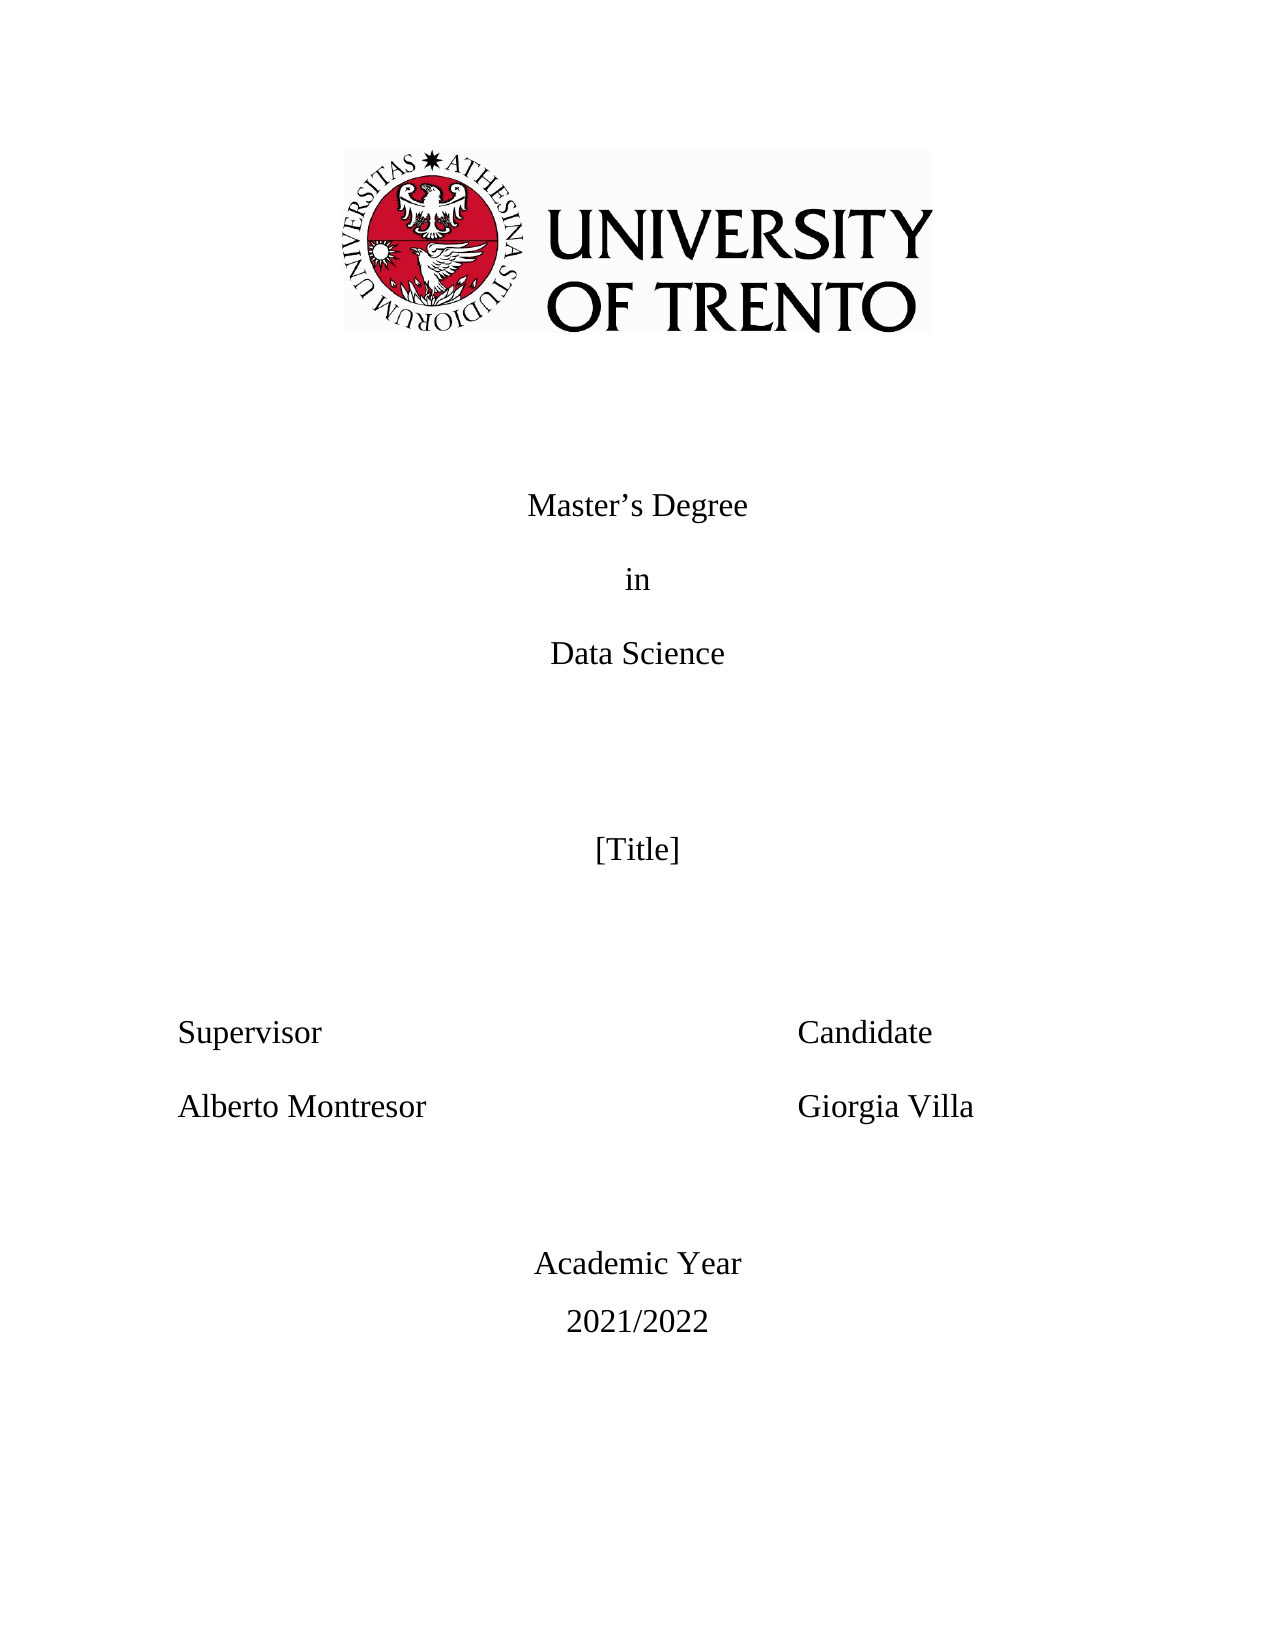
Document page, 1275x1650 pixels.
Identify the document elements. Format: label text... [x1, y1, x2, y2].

text [Title] [177, 829, 1098, 868]
text Supervisor Candidate [177, 1012, 1098, 1050]
text Alberto Montresor Giorgia Villa [177, 1086, 1098, 1124]
text in [177, 559, 1098, 598]
text Academic Year [177, 1243, 1098, 1282]
text Data Science [177, 633, 1098, 672]
text 2021/2022 [177, 1302, 1098, 1340]
picture [342, 150, 933, 333]
text Master’s Degree [177, 485, 1098, 523]
